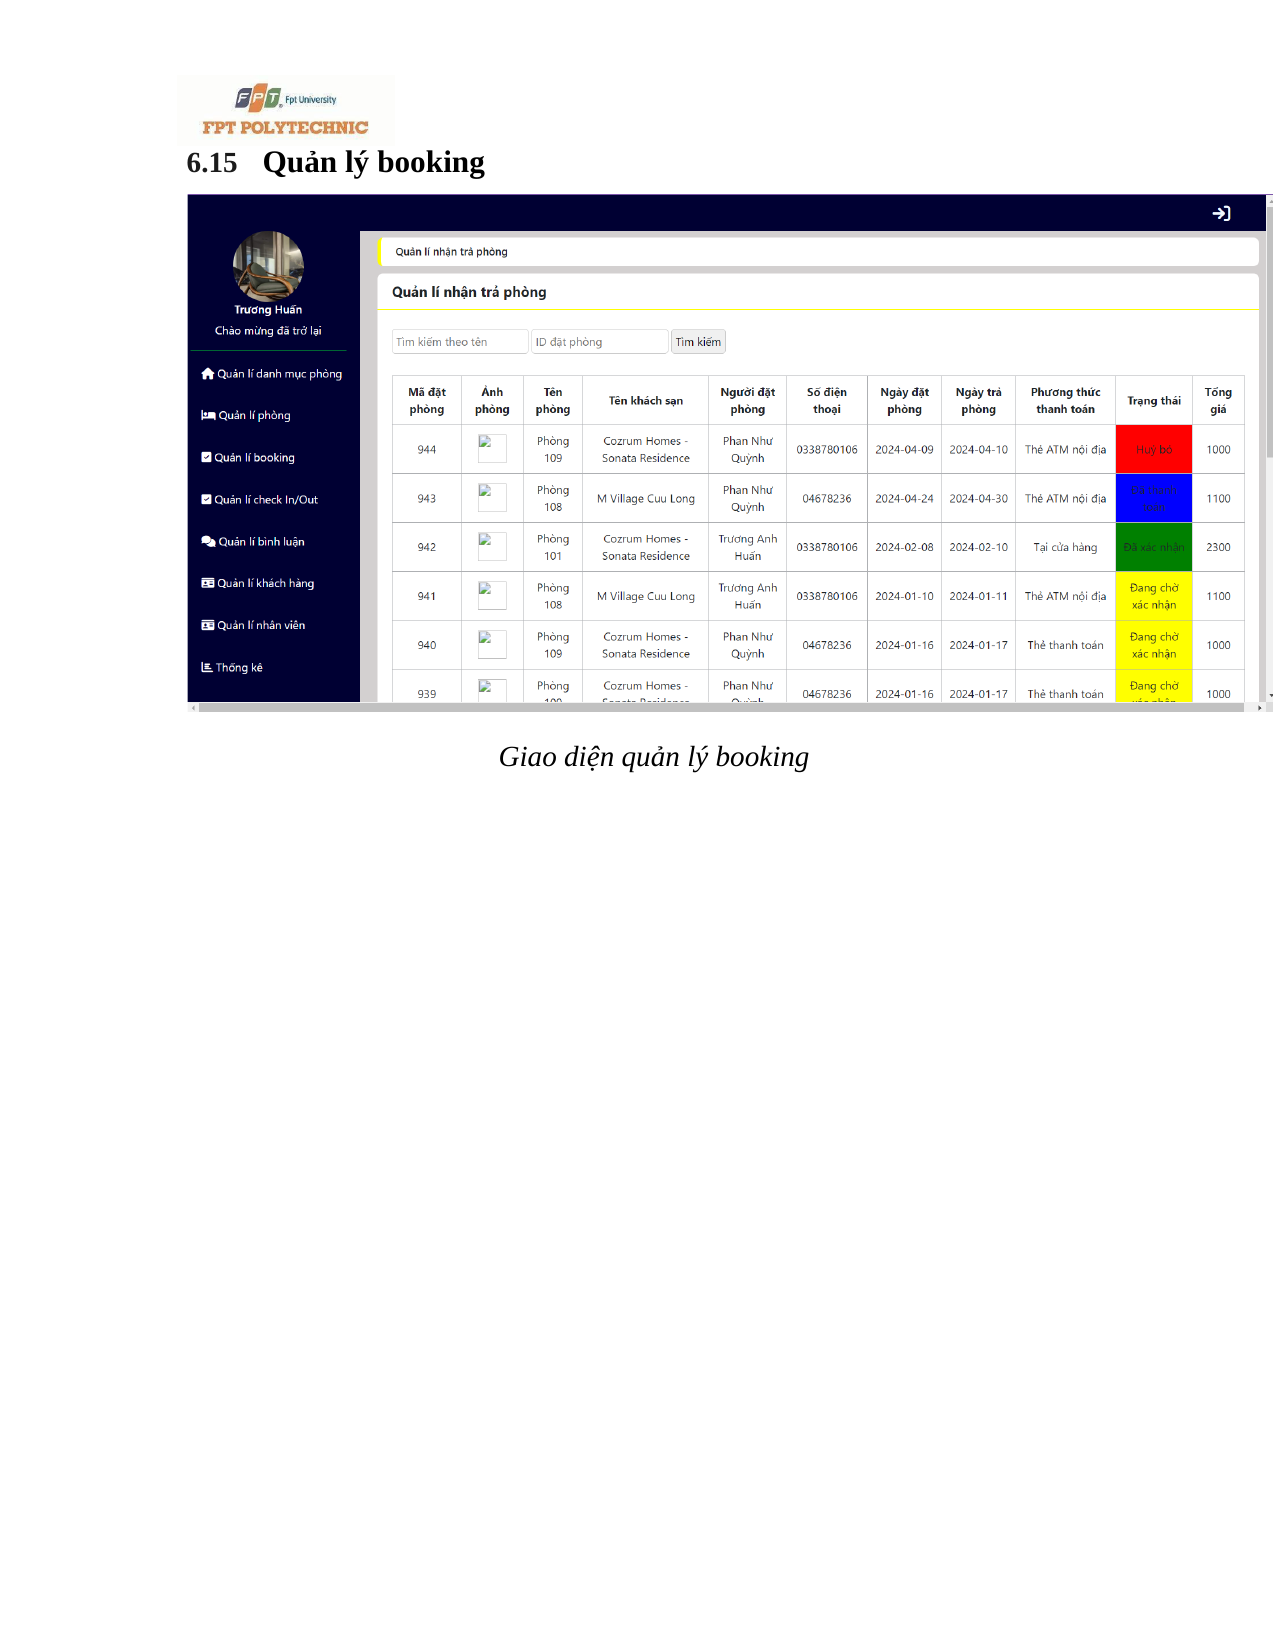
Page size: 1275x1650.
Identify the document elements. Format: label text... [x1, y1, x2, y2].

picture [187, 194, 1273, 712]
text Giao diện quản lý booking [112, 739, 1198, 772]
picture [177, 75, 395, 146]
